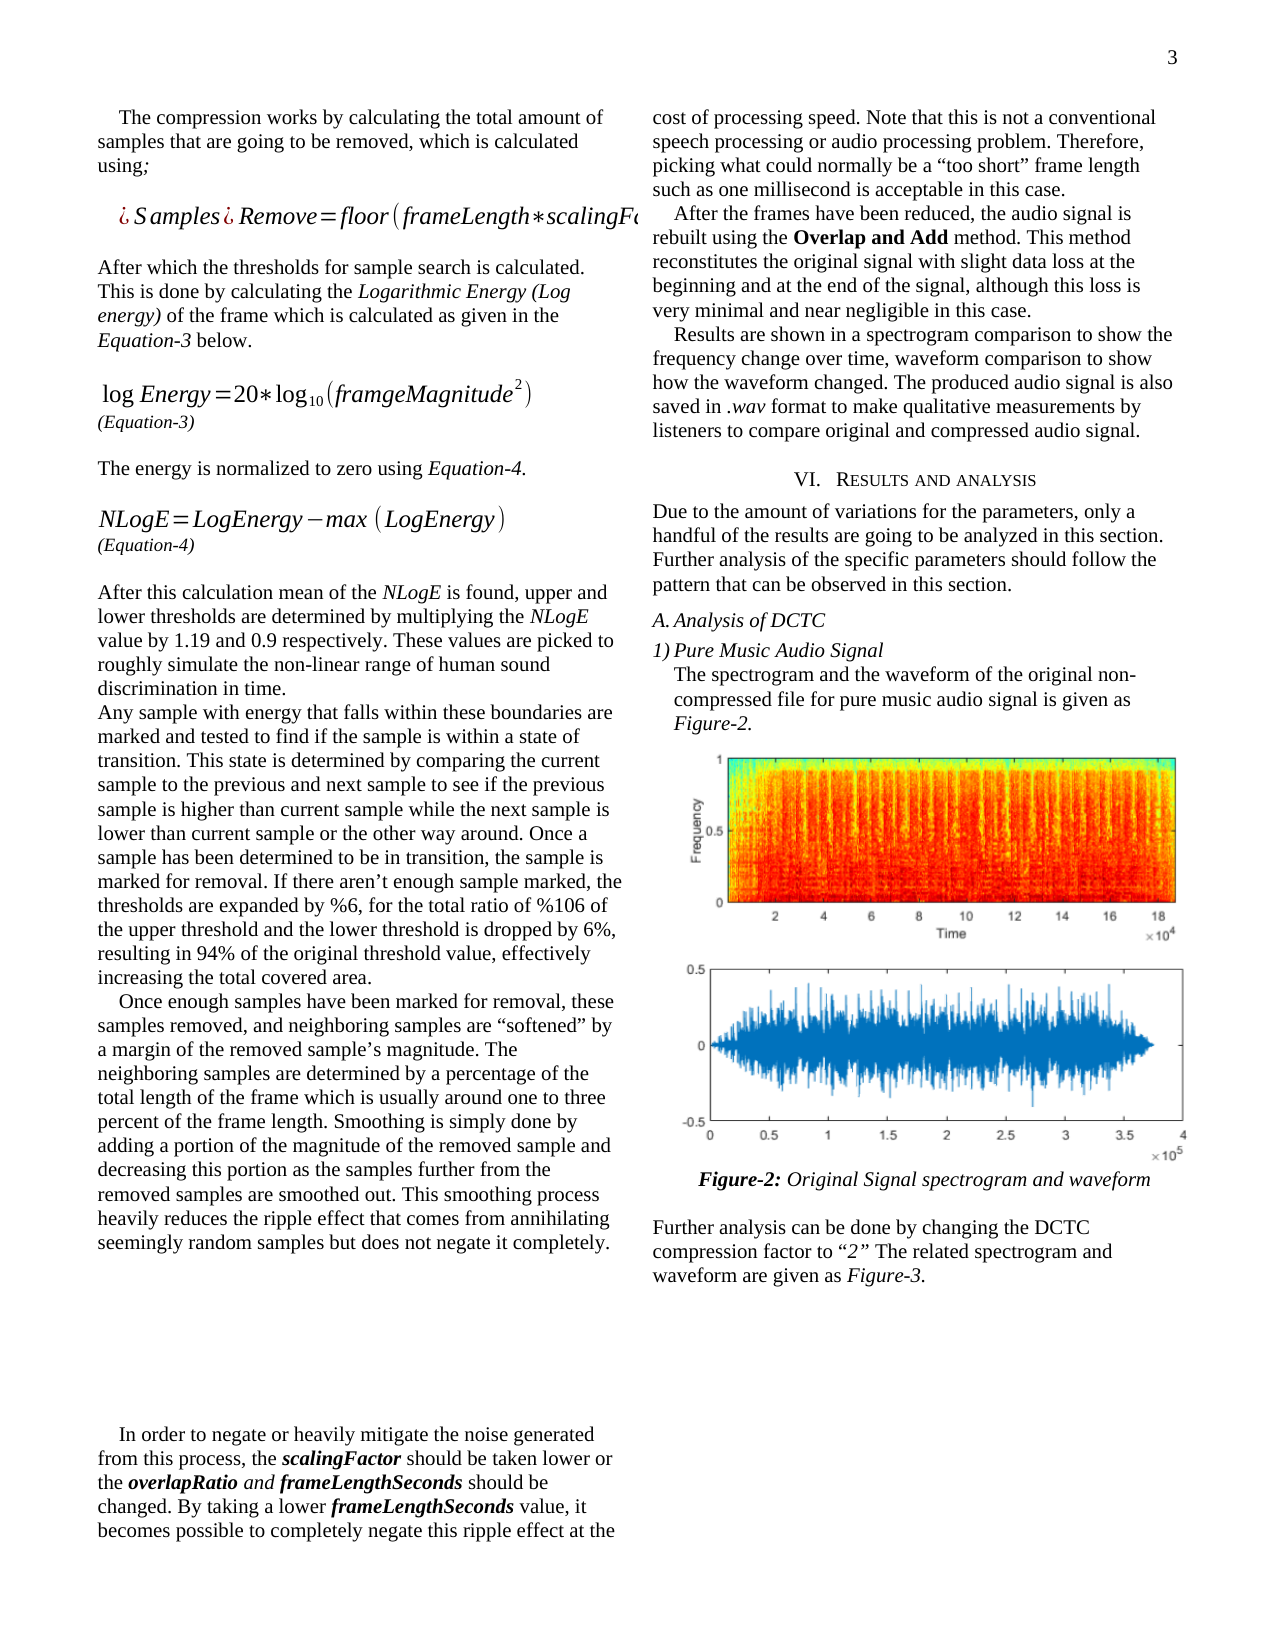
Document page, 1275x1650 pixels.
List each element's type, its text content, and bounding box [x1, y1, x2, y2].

text (Equation-4) [97, 504, 622, 556]
text After the frames have been reduced, the audio signal is rebuilt using the Overlap and Add method. This method reconstitutes the original signal with slight data loss at the beginning and at the end of the signal, although this loss is very minimal and near negligible in this case. [652, 201, 1177, 322]
text Figure-2: Original Signal spectrogram and waveform [673, 1167, 1177, 1191]
text Due to the amount of variations for the parameters, only a handful of the results are going to be analyzed in this section. Further analysis of the specific parameters should follow the pattern that can be observed in this section. [652, 499, 1177, 596]
text (Equation-3) [97, 376, 622, 432]
text After which the thresholds for sample search is calculated. This is done by calculating the Logarithmic Energy (Log energy) of the frame which is calculated as given in the Equation-3 below. [97, 255, 622, 352]
text The spectrogram and the waveform of the original non-compressed file for pure music audio signal is given as Figure-2. [673, 662, 1177, 734]
text After this calculation mean of the NLogE is found, upper and lower thresholds are determined by multiplying the NLogE value by 1.19 and 0.9 respectively. These values are picked to roughly simulate the non-linear range of human sound discrimination in time. [97, 580, 622, 700]
subtitle Analysis of DCTC [652, 608, 1177, 632]
text Results are shown in a spectrogram comparison to show the frequency change over time, waveform comparison to show how the waveform changed. The produced audio signal is also saved in .wav format to make qualitative measurements by listeners to compare original and compressed audio signal. [652, 322, 1177, 442]
text The compression works by calculating the total amount of samples that are going to be removed, which is calculated using; [97, 105, 622, 177]
text Once enough samples have been marked for removal, these samples removed, and neighboring samples are “softened” by a margin of the removed sample’s magnitude. The neighboring samples are determined by a percentage of the total length of the frame which is usually around one to three percent of the frame length. Smoothing is simply done by adding a portion of the magnitude of the removed sample and decreasing this portion as the samples further from the removed samples are smoothed out. This smoothing process heavily reduces the ripple effect that comes from annihilating seemingly random samples but does not negate it completely. [97, 989, 622, 1254]
subtitle Pure Music Audio Signal [652, 638, 1177, 662]
text In order to negate or heavily mitigate the noise generated from this process, the scalingFactor should be taken lower or the overlapRatio and frameLengthSeconds should be changed. By taking a lower frameLengthSeconds value, it becomes possible to completely negate this ripple effect at the cost of processing speed. Note that this is not a conventional speech processing or audio processing problem. Therefore, picking what could normally be a “too short” frame length such as one millisecond is acceptable in this case. [652, 105, 1177, 201]
text Any sample with energy that falls within these boundaries are marked and tested to find if the sample is within a state of transition. This state is determined by comparing the current sample to the previous and next sample to see if the previous sample is higher than current sample while the next sample is lower than current sample or the other way around. Once a sample has been determined to be in transition, the sample is marked for removal. If there aren’t enough sample marked, the thresholds are expanded by %6, for the total ratio of %106 of the upper threshold and the lower threshold is dropped by 6%, resulting in 94% of the original threshold value, effectively increasing the total covered area. [97, 700, 622, 989]
text In order to negate or heavily mitigate the noise generated from this process, the scalingFactor should be taken lower or the overlapRatio and frameLengthSeconds should be changed. By taking a lower frameLengthSeconds value, it becomes possible to completely negate this ripple effect at the cost of processing speed. Note that this is not a conventional speech processing or audio processing problem. Therefore, picking what could normally be a “too short” frame length such as one millisecond is acceptable in this case. [97, 1422, 622, 1542]
text Further analysis can be done by changing the DCTC compression factor to “2” The related spectrogram and waveform are given as Figure-3. [652, 1215, 1177, 1287]
subtitle Results and analysis [652, 467, 1177, 491]
text The energy is normalized to zero using Equation-4. [97, 456, 622, 480]
